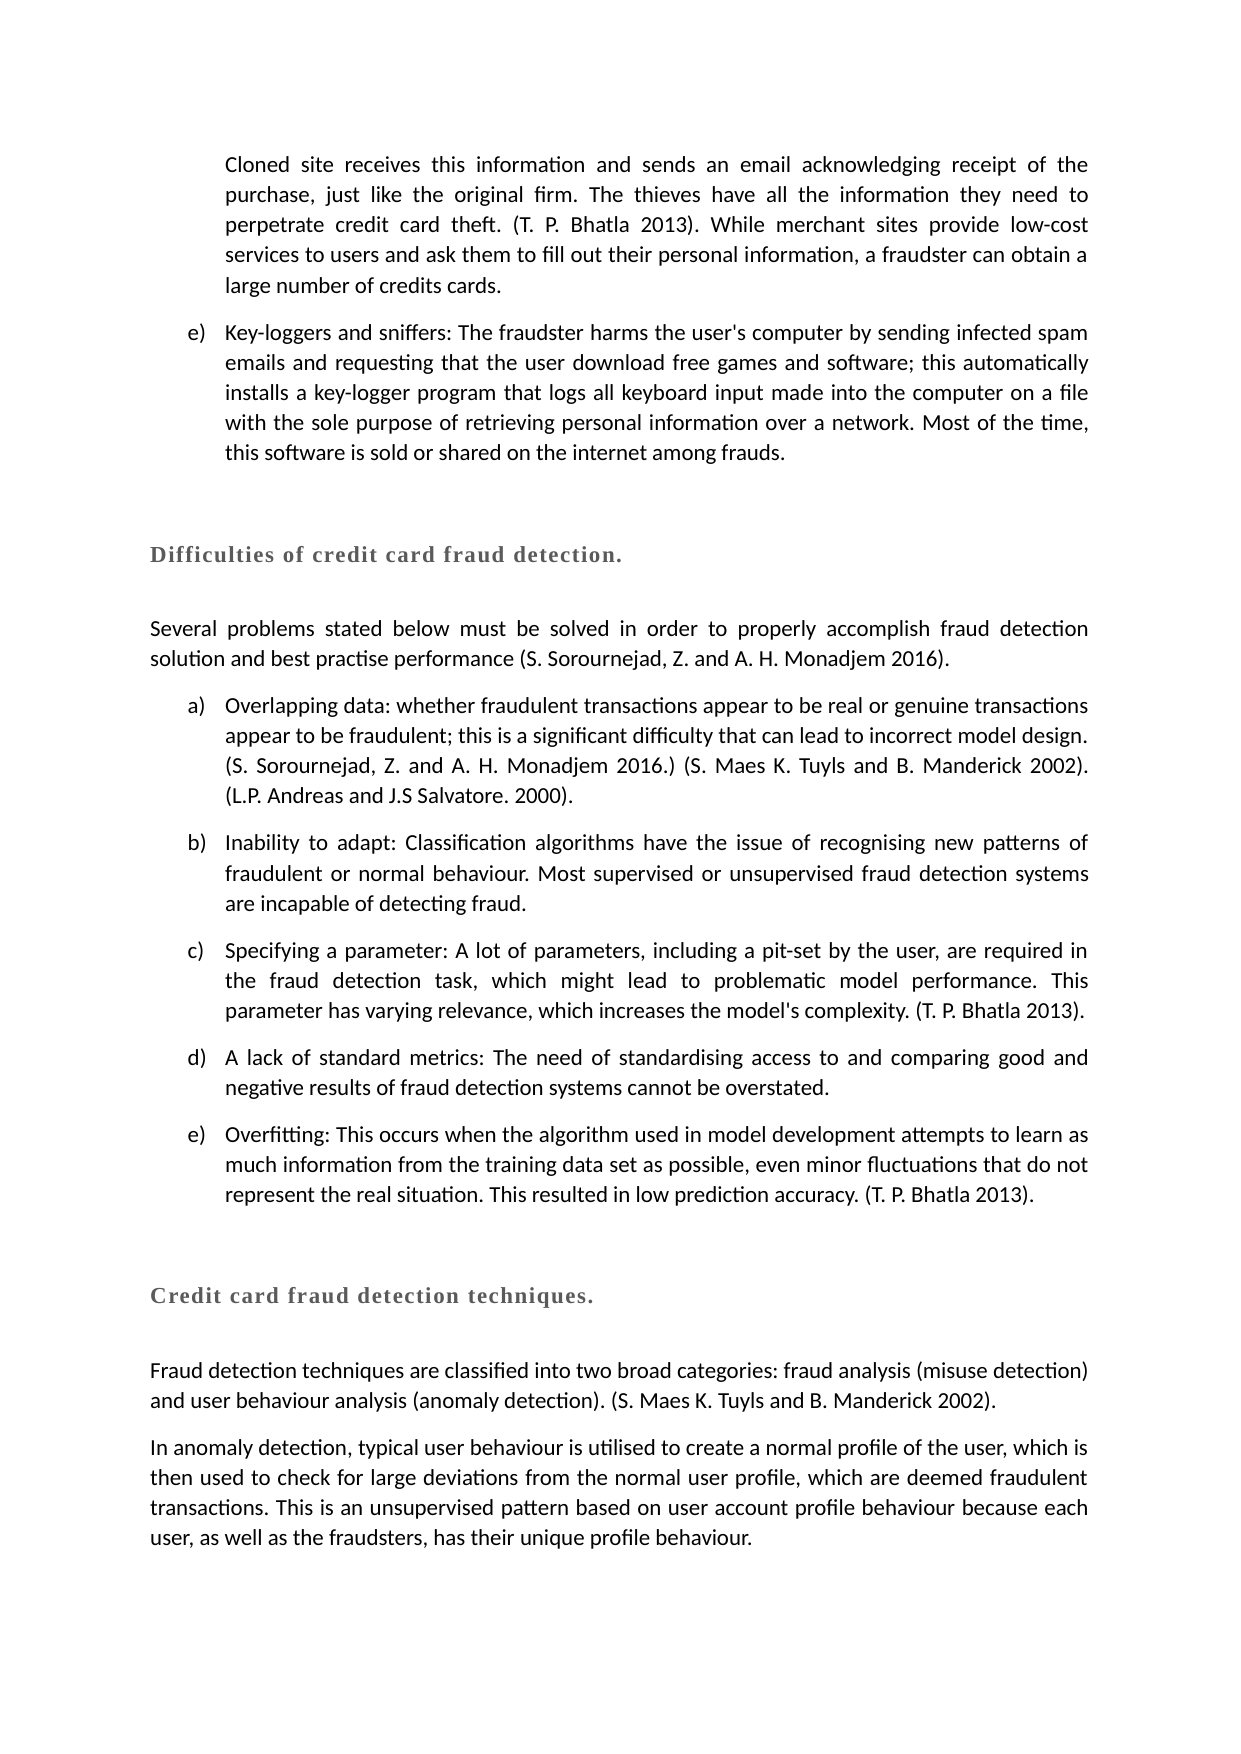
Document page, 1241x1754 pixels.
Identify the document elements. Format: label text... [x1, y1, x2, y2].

text Credit card fraud detection techniques. [150, 1283, 1090, 1309]
list Key-loggers and sniffers: The fraudster harms the user's computer by sending infected spam emails and requesting that the user download free games and software; this automatically installs a key-logger program that logs all keyboard input made into the computer on a file with the sole purpose of retrieving personal information over a network. Most of the time, this software is sold or shared on the internet among frauds. [187, 318, 1090, 467]
text In anomaly detection, typical user behaviour is utilised to create a normal profile of the user, which is then used to check for large deviations from the normal user profile, which are deemed fraudulent transactions. This is an unsupervised pattern based on user account profile behaviour because each user, as well as the fraudsters, has their unique profile behaviour. [150, 1433, 1090, 1552]
list Overlapping data: whether fraudulent transactions appear to be real or genuine transactions appear to be fraudulent; this is a significant difficulty that can lead to incorrect model design. (S. Sorournejad, Z. and A. H. Monadjem 2016.) (S. Maes K. Tuyls and B. Manderick 2002). (L.P. Andreas and J.S Salvatore. 2000). [187, 691, 1090, 809]
list A lack of standard metrics: The need of standardising access to and comparing good and negative results of fraud detection systems cannot be overstated. [187, 1043, 1090, 1101]
list Specifying a parameter: A lot of parameters, including a pit-set by the user, are required in the fraud detection task, which might lead to problematic model performance. This parameter has varying relevance, which increases the model's complexity. (T. P. Bhatla 2013). [187, 936, 1090, 1024]
text Difficulties of credit card fraud detection. [150, 541, 1090, 567]
list Overfitting: This occurs when the algorithm used in model development attempts to learn as much information from the training data set as possible, even minor fluctuations that do not represent the real situation. This resulted in low prediction accuracy. (T. P. Bhatla 2013). [187, 1120, 1090, 1208]
list Inability to adapt: Classification algorithms have the issue of recognising new patterns of fraudulent or normal behaviour. Most supervised or unsupervised fraud detection systems are incapable of detecting fraud. [187, 828, 1090, 917]
text Cloned site receives this information and sends an email acknowledging receipt of the purchase, just like the original firm. The thieves have all the information they need to perpetrate credit card theft. (T. P. Bhatla 2013). While merchant sites provide low-cost services to users and ask them to fill out their personal information, a fraudster can obtain a large number of credits cards. [225, 150, 1090, 299]
text Several problems stated below must be solved in order to properly accomplish fraud detection solution and best practise performance (S. Sorournejad, Z. and A. H. Monadjem 2016). [150, 614, 1090, 672]
text Fraud detection techniques are classified into two broad categories: fraud analysis (misuse detection) and user behaviour analysis (anomaly detection). (S. Maes K. Tuyls and B. Manderick 2002). [150, 1356, 1090, 1414]
